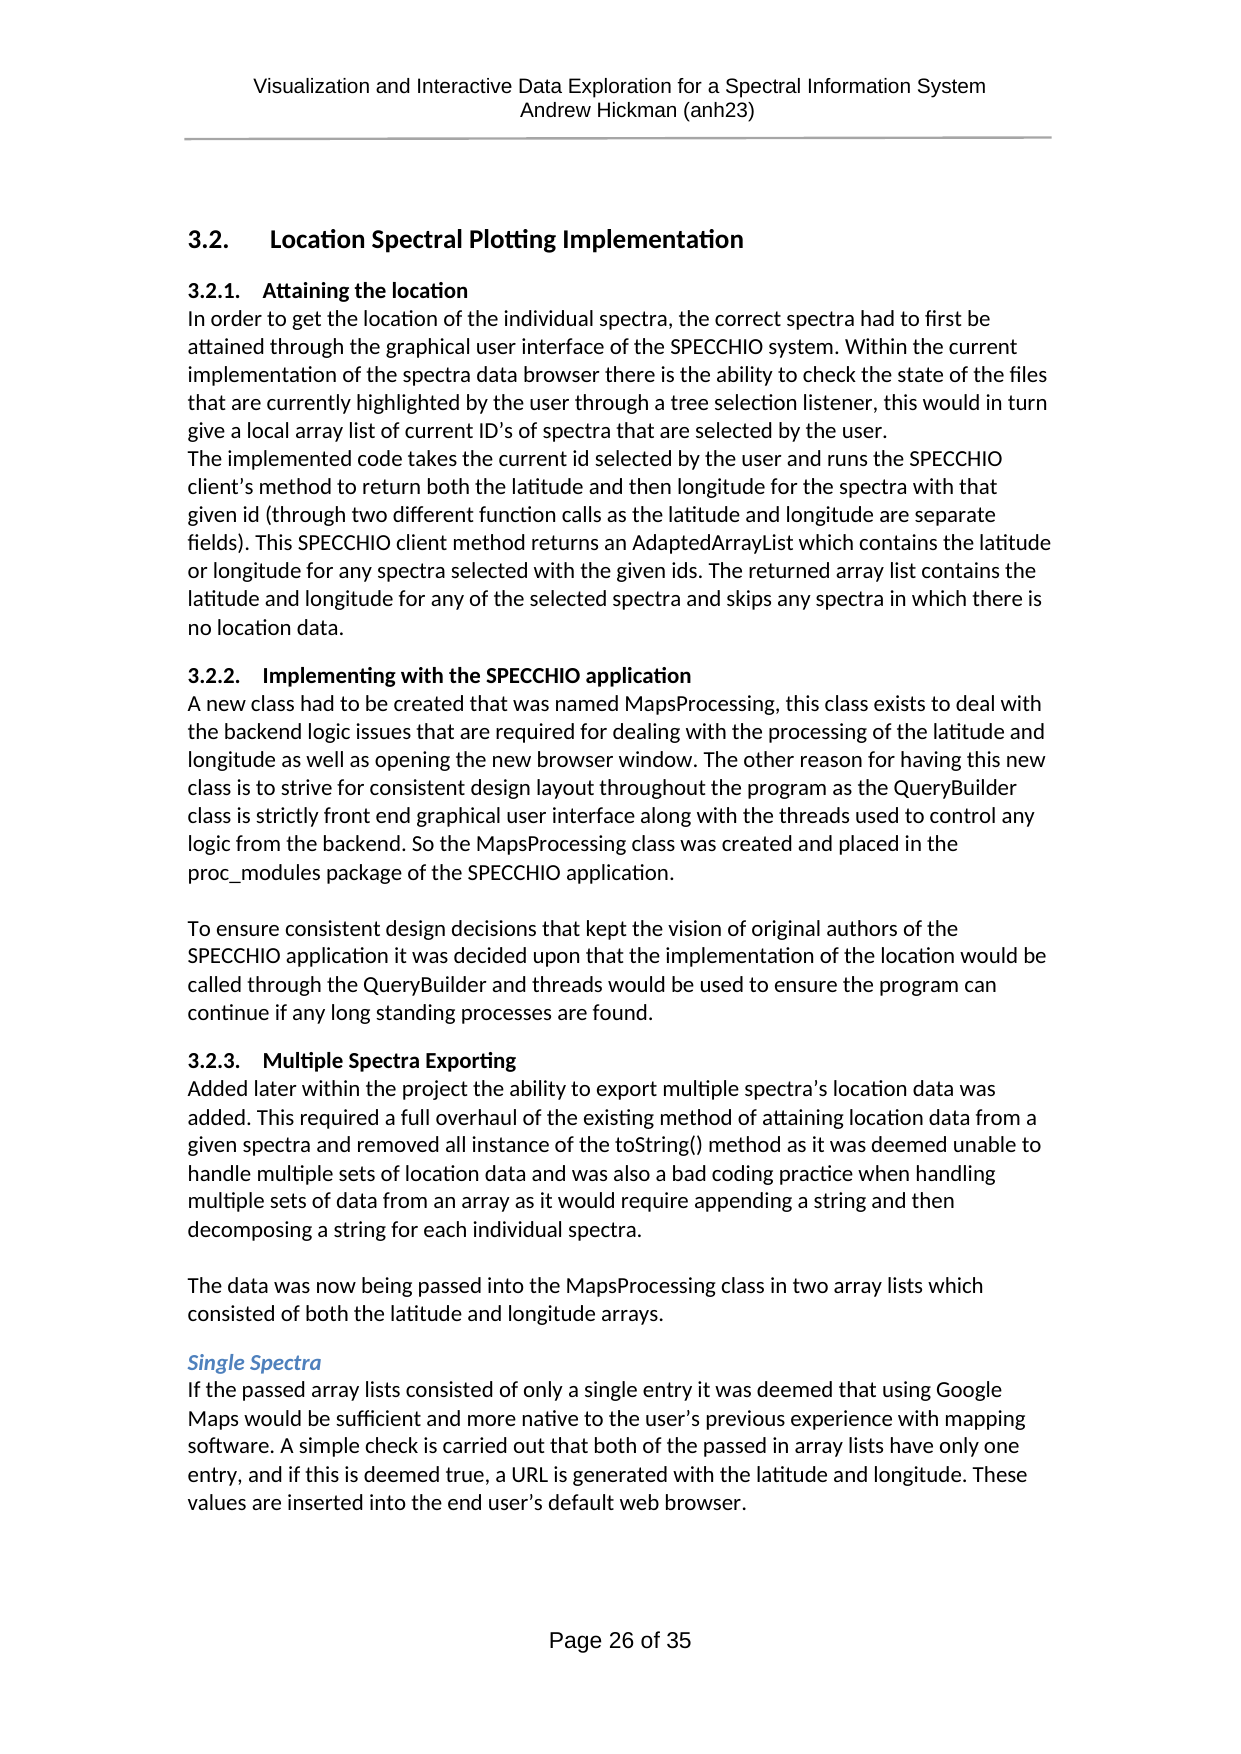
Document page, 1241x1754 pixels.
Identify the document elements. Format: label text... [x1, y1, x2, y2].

text In order to get the location of the individual spectra, the correct spectra had to first be attained through the graphical user interface of the SPECCHIO system. Within the current implementation of the spectra data browser there is the ability to check the state of the files that are currently highlighted by the user through a tree selection listener, this would in turn give a local array list of current ID’s of spectra that are selected by the user. The implemented code takes the current id selected by the user and runs the SPECCHIO client’s method to return both the latitude and then longitude for the spectra with that given id (through two different function calls as the latitude and longitude are separate fields). This SPECCHIO client method returns an AdaptedArrayList which contains the latitude or longitude for any spectra selected with the given ids. The returned array list contains the latitude and longitude for any of the selected spectra and skips any spectra in which there is no location data. [187, 304, 1053, 641]
subtitle Location Spectral Plotting Implementation [187, 222, 1053, 256]
subtitle Multiple Spectra Exporting [187, 1047, 1053, 1074]
text Added later within the project the ability to export multiple spectra’s location data was added. This required a full overhaul of the existing method of attaining location data from a given spectra and removed all instance of the toString() method as it was deemed unable to handle multiple sets of location data and was also a bad coding practice when handling multiple sets of data from an array as it would require appending a string and then decomposing a string for each individual spectra. [187, 1074, 1053, 1243]
subtitle Attaining the location [187, 276, 1053, 304]
text A new class had to be created that was named MapsProcessing, this class exists to deal with the backend logic issues that are required for dealing with the processing of the latitude and longitude as well as opening the new browser window. The other reason for having this new class is to strive for consistent design layout throughout the program as the QueryBuilder class is strictly front end graphical user interface along with the threads used to control any logic from the backend. So the MapsProcessing class was created and placed in the proc_modules package of the SPECCHIO application. [187, 689, 1053, 886]
text The data was now being passed into the MapsProcessing class in two array lists which consisted of both the latitude and longitude arrays. [187, 1271, 1053, 1327]
text To ensure consistent design decisions that kept the vision of original authors of the SPECCHIO application it was decided upon that the implementation of the location would be called through the QueryBuilder and threads would be used to ensure the program can continue if any long standing processes are found. [187, 914, 1053, 1026]
subtitle Implementing with the SPECCHIO application [187, 661, 1053, 689]
subtitle Single Spectra [187, 1348, 1053, 1376]
text If the passed array lists consisted of only a single entry it was deemed that using Google Maps would be sufficient and more native to the user’s previous experience with mapping software. A simple check is carried out that both of the passed in array lists have only one entry, and if this is deemed true, a URL is generated with the latitude and longitude. These values are inserted into the end user’s default web browser. [187, 1376, 1053, 1516]
